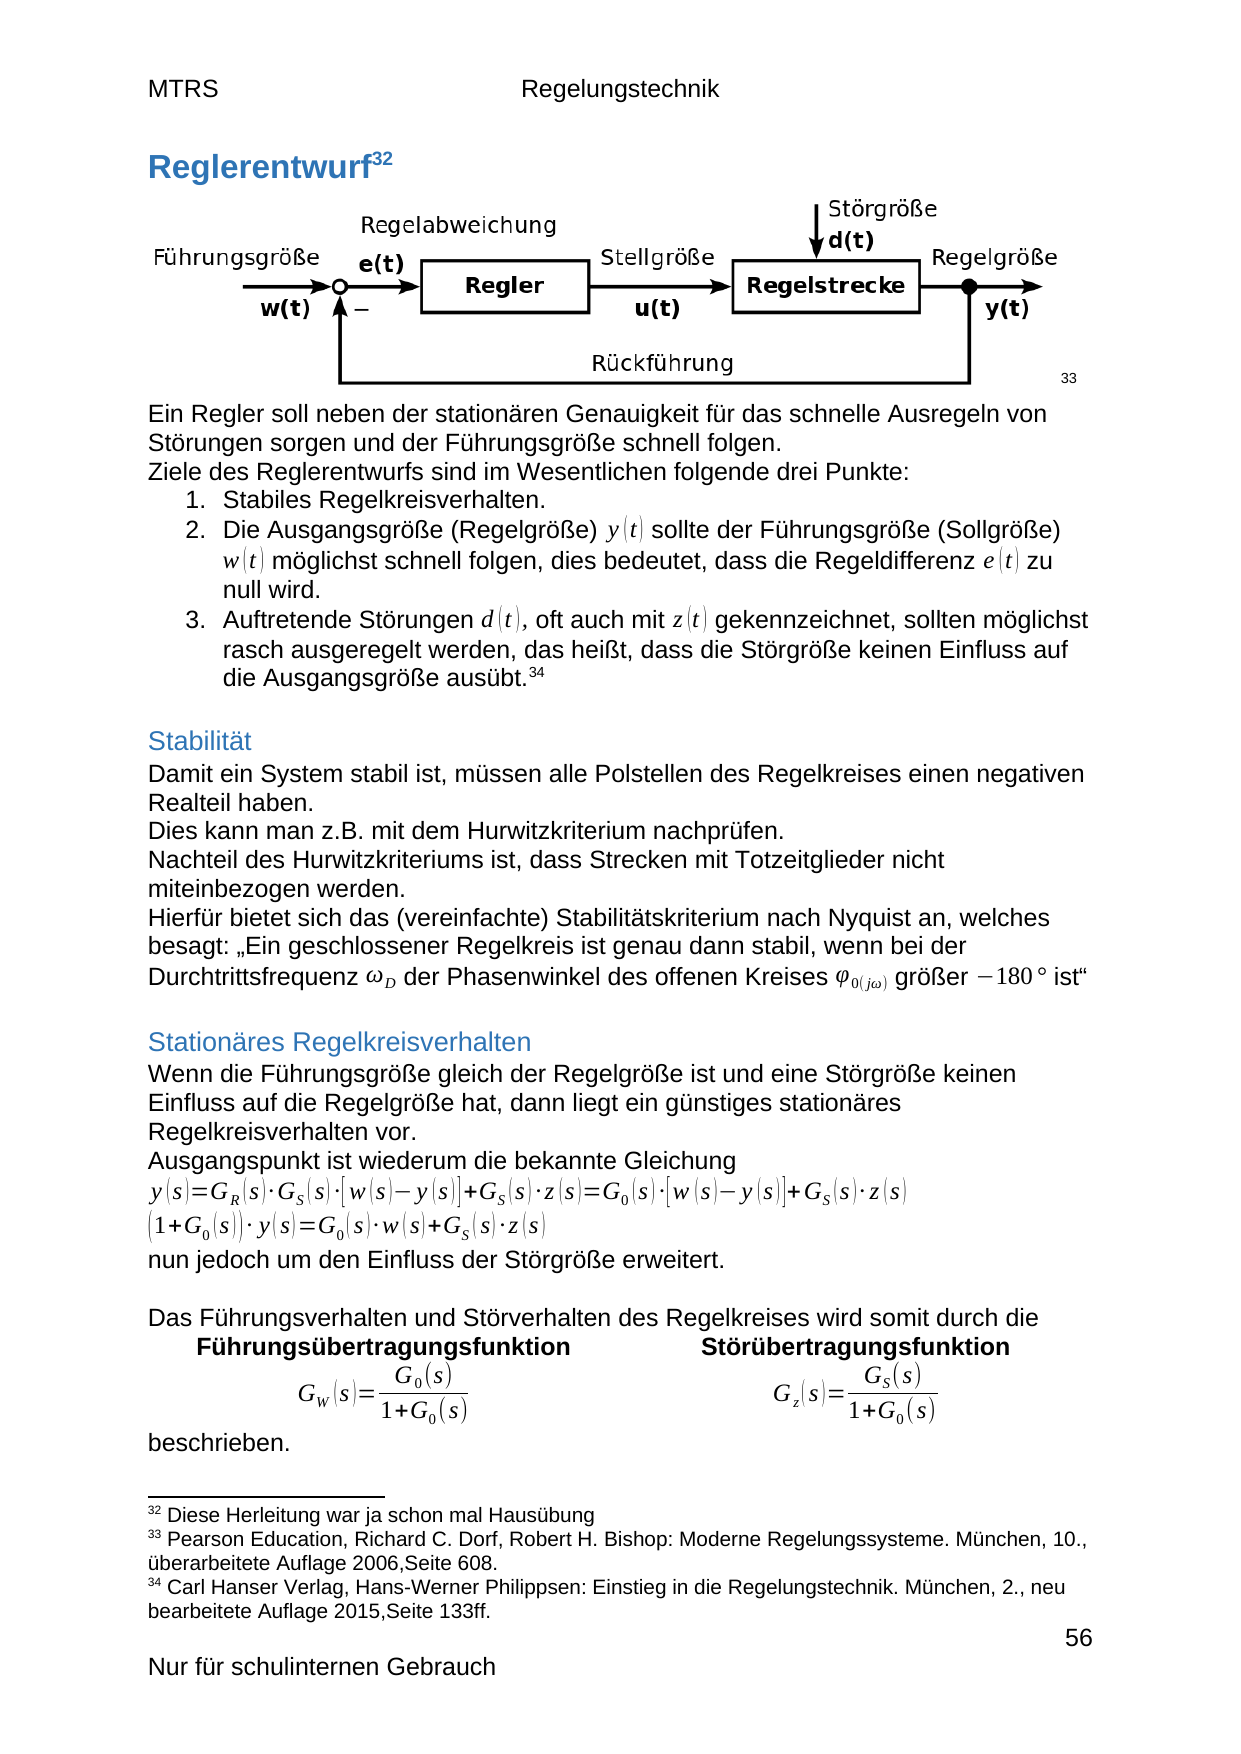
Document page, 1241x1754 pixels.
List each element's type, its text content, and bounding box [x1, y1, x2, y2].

text Ein Regler soll neben der stationären Genauigkeit für das schnelle Ausregeln von Störungen sorgen und der Führungsgröße schnell folgen. [148, 399, 1093, 457]
table_cell [620, 1360, 1092, 1428]
text Damit ein System stabil ist, müssen alle Polstellen des Regelkreises einen negativen Realteil haben. [148, 759, 1093, 816]
text nun jedoch um den Einfluss der Störgröße erweitert. [148, 1245, 1093, 1274]
table_header Führungsübertragungsfunktion [148, 1331, 619, 1360]
text beschrieben. [148, 1428, 1093, 1457]
subtitle Reglerentwurf [148, 148, 1093, 186]
subtitle Stabilität [148, 725, 1093, 756]
picture [147, 189, 1061, 394]
text Ziele des Reglerentwurfs sind im Wesentlichen folgende drei Punkte: [148, 457, 1093, 485]
text Wenn die Führungsgröße gleich der Regelgröße ist und eine Störgröße keinen Einfluss auf die Regelgröße hat, dann liegt ein günstiges stationäres Regelkreisverhalten vor. [148, 1059, 1093, 1146]
text Nachteil des Hurwitzkriteriums ist, dass Strecken mit Totzeitglieder nicht miteinbezogen werden. [148, 845, 1093, 903]
table_header Störübertragungsfunktion [620, 1331, 1092, 1360]
text Ausgangspunkt ist wiederum die bekannte Gleichung [148, 1146, 1093, 1174]
text Hierfür bietet sich das (vereinfachte) Stabilitätskriterium nach Nyquist an, welches besagt: „Ein geschlossener Regelkreis ist genau dann stabil, wenn bei der Durchtrittsfrequenz der Phasenwinkel des offenen Kreises größer ist“ [148, 903, 1093, 993]
text Das Führungsverhalten und Störverhalten des Regelkreises wird somit durch die [148, 1303, 1093, 1331]
table_cell [148, 1360, 619, 1428]
subtitle Stationäres Regelkreisverhalten [148, 1026, 1093, 1057]
list Auftretende Störungen oft auch mit gekennzeichnet, sollten möglichst rasch ausgeregelt werden, das heißt, dass die Störgröße keinen Einfluss auf die Ausgangsgröße ausübt. [185, 604, 1093, 692]
list Stabiles Regelkreisverhalten. [185, 485, 1093, 514]
list Die Ausgangsgröße (Regelgröße) sollte der Führungsgröße (Sollgröße) möglichst schnell folgen, dies bedeutet, dass die Regeldifferenz zu null wird. [185, 514, 1093, 604]
text Dies kann man z.B. mit dem Hurwitzkriterium nachprüfen. [148, 816, 1093, 845]
